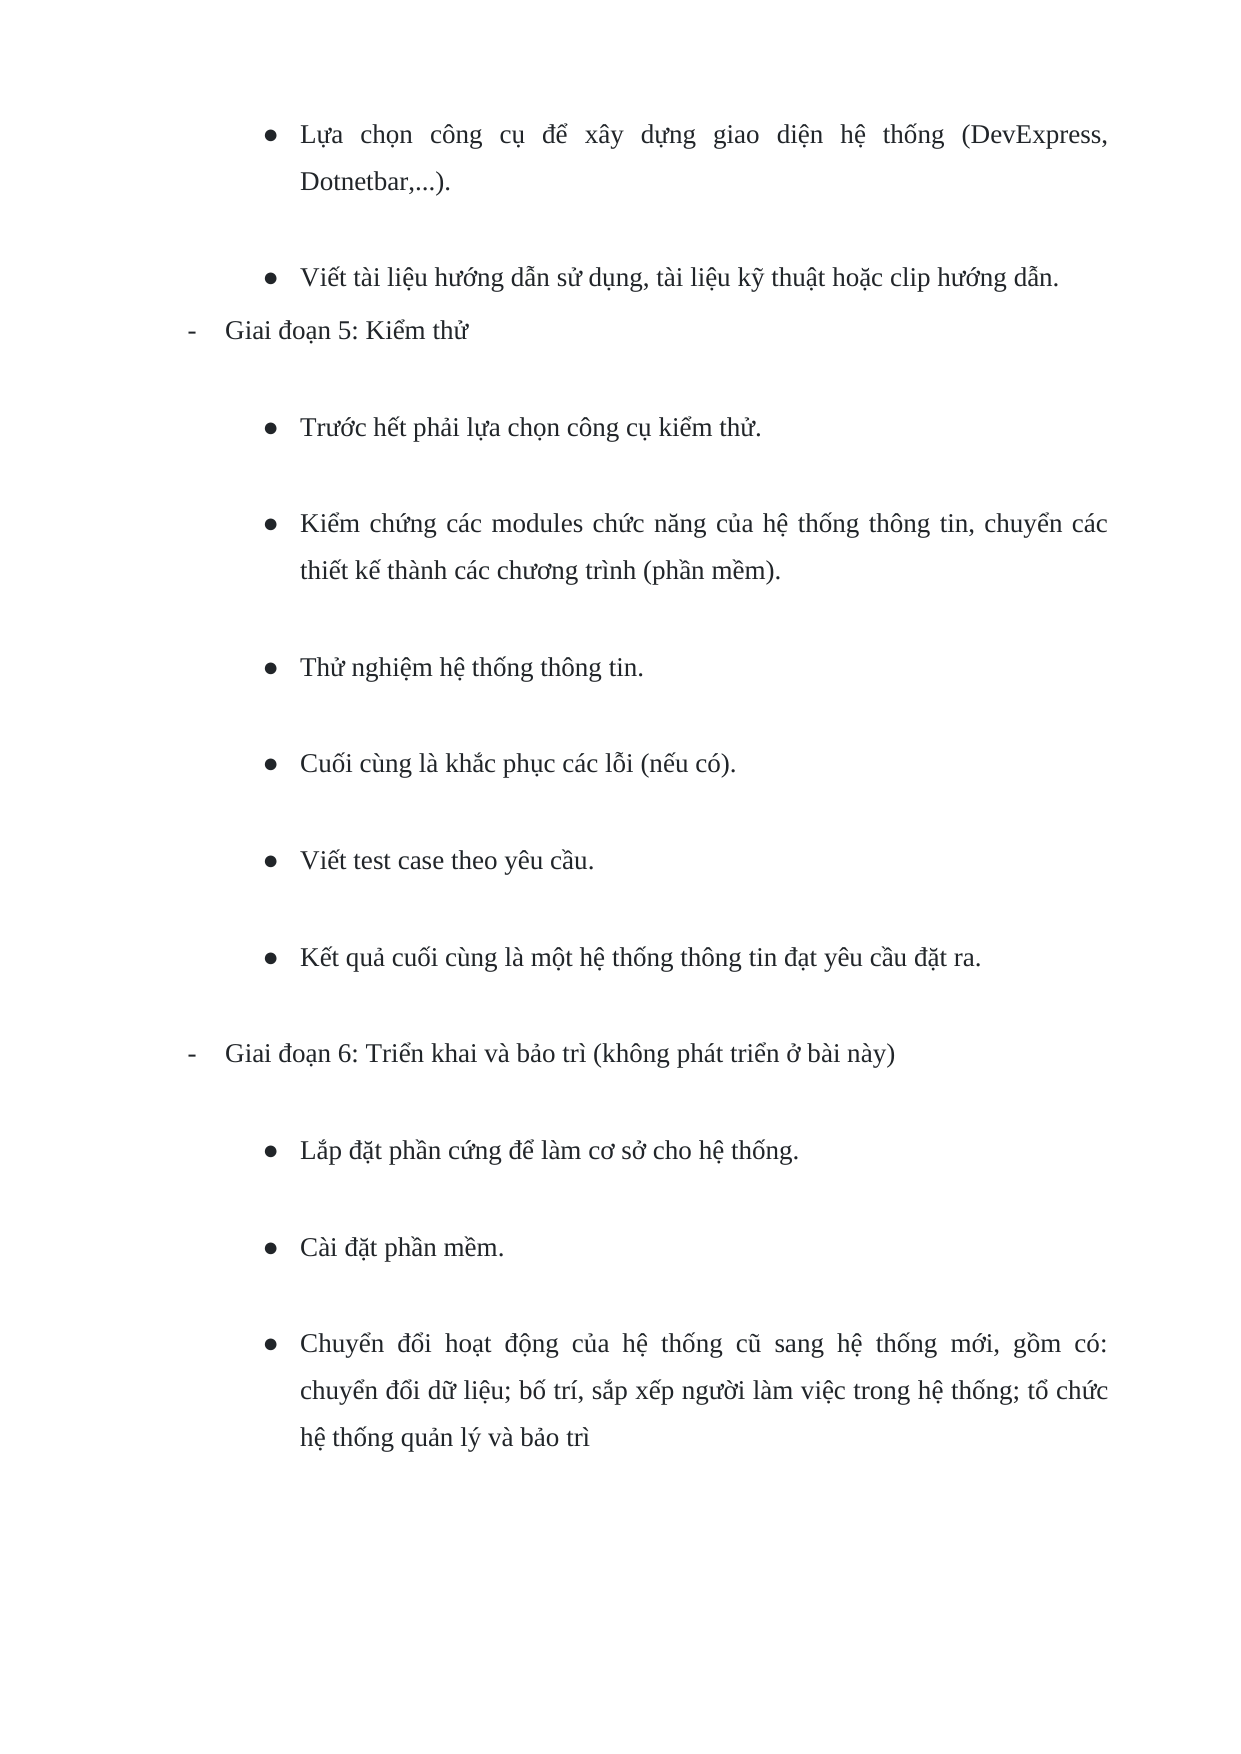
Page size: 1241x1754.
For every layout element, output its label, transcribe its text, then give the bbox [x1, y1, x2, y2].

list Cuối cùng là khắc phục các lỗi (nếu có). [262, 748, 1109, 779]
subtitle Giai đoạn 5: Kiểm thử [187, 314, 1109, 345]
list Lựa chọn công cụ để xây dựng giao diện hệ thống (DevExpress, Dotnetbar,...). [262, 118, 1109, 196]
list Thử nghiệm hệ thống thông tin. [262, 651, 1109, 682]
list Kết quả cuối cùng là một hệ thống thông tin đạt yêu cầu đặt ra. [262, 941, 1109, 972]
list Lắp đặt phần cứng để làm cơ sở cho hệ thống. [262, 1134, 1109, 1165]
list Cài đặt phần mềm. [262, 1231, 1109, 1262]
list Chuyển đổi hoạt động của hệ thống cũ sang hệ thống mới, gồm có: chuyển đổi dữ liệu; bố trí, sắp xếp người làm việc trong hệ thống; tổ chức hệ thống quản lý và bảo trì [262, 1328, 1109, 1452]
list Kiểm chứng các modules chức năng của hệ thống thông tin, chuyển các thiết kế thành các chương trình (phần mềm). [262, 508, 1109, 585]
list Viết tài liệu hướng dẫn sử dụng, tài liệu kỹ thuật hoặc clip hướng dẫn. [262, 261, 1109, 292]
list Viết test case theo yêu cầu. [262, 844, 1109, 875]
list Trước hết phải lựa chọn công cụ kiểm thử. [262, 411, 1109, 442]
subtitle Giai đoạn 6: Triển khai và bảo trì (không phát triển ở bài này) [187, 1038, 1109, 1069]
